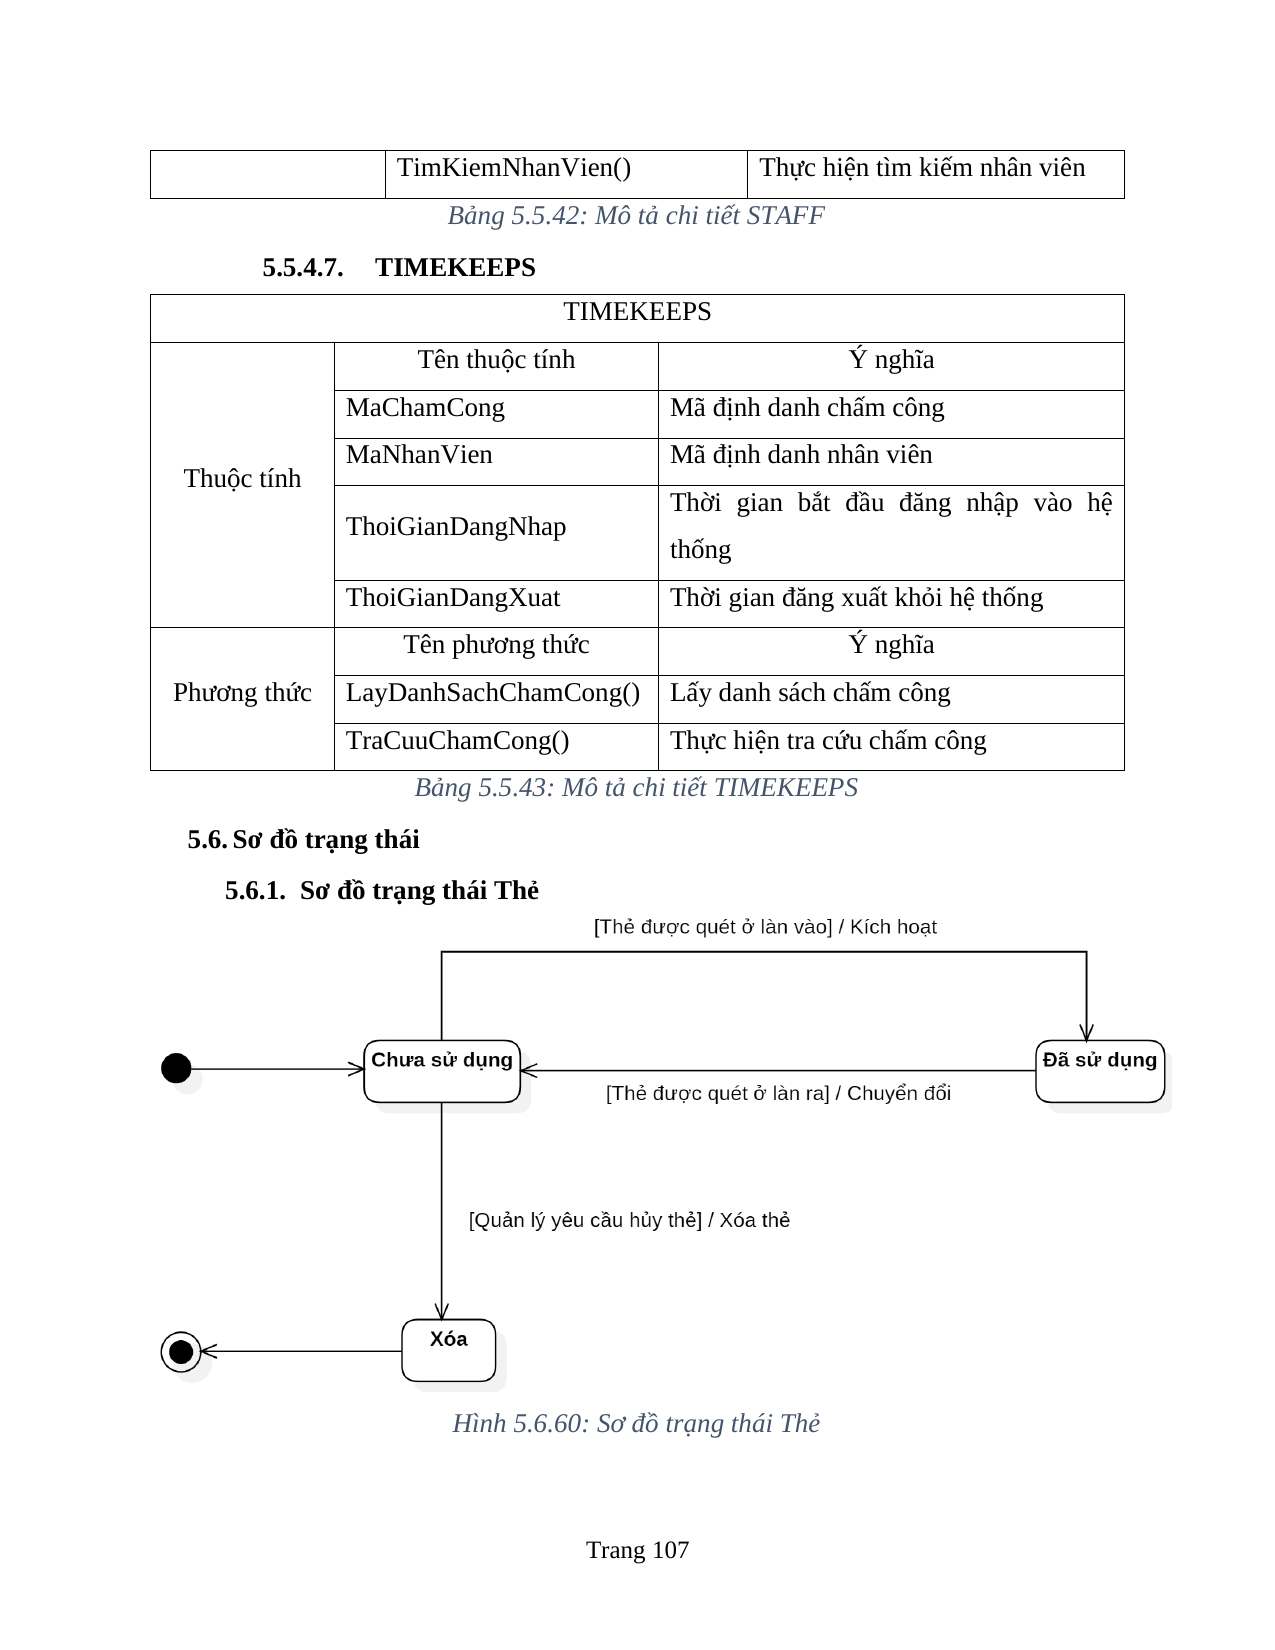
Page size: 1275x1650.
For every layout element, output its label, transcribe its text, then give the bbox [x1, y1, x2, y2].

table_cell Thời gian đăng xuất khỏi hệ thống [659, 581, 1124, 627]
table_cell Lấy danh sách chấm công [659, 676, 1124, 723]
table_cell Mã định danh nhân viên [659, 439, 1124, 485]
table_cell Ý nghĩa [659, 628, 1124, 675]
table_cell Thời gian bắt đầu đăng nhập vào hệ thống [659, 486, 1124, 579]
table_cell MaNhanVien [335, 439, 658, 485]
table_cell Tên phương thức [335, 628, 658, 675]
table_cell Phương thức [151, 628, 334, 770]
table_header TIMEKEEPS [151, 295, 1124, 342]
picture [150, 905, 1172, 1392]
subtitle Sơ đồ trạng thái [187, 823, 1125, 854]
subtitle TIMEKEEPS [262, 251, 1125, 282]
table_cell ThoiGianDangNhap [335, 486, 658, 579]
subtitle Sơ đồ trạng thái Thẻ [225, 874, 1125, 905]
table_cell Mã định danh chấm công [659, 391, 1124, 437]
table_cell Thực hiện tra cứu chấm công [659, 724, 1124, 770]
table_cell ThoiGianDangXuat [335, 581, 658, 627]
table_cell Thực hiện tìm kiếm nhân viên [748, 151, 1124, 198]
table_cell TraCuuChamCong() [335, 724, 658, 770]
table_cell Thuộc tính [151, 343, 334, 627]
table_cell LayDanhSachChamCong() [335, 676, 658, 723]
table_cell MaChamCong [335, 391, 658, 437]
table_cell Ý nghĩa [659, 343, 1124, 390]
table_cell Tên thuộc tính [335, 343, 658, 390]
table_cell TimKiemNhanVien() [386, 151, 747, 198]
